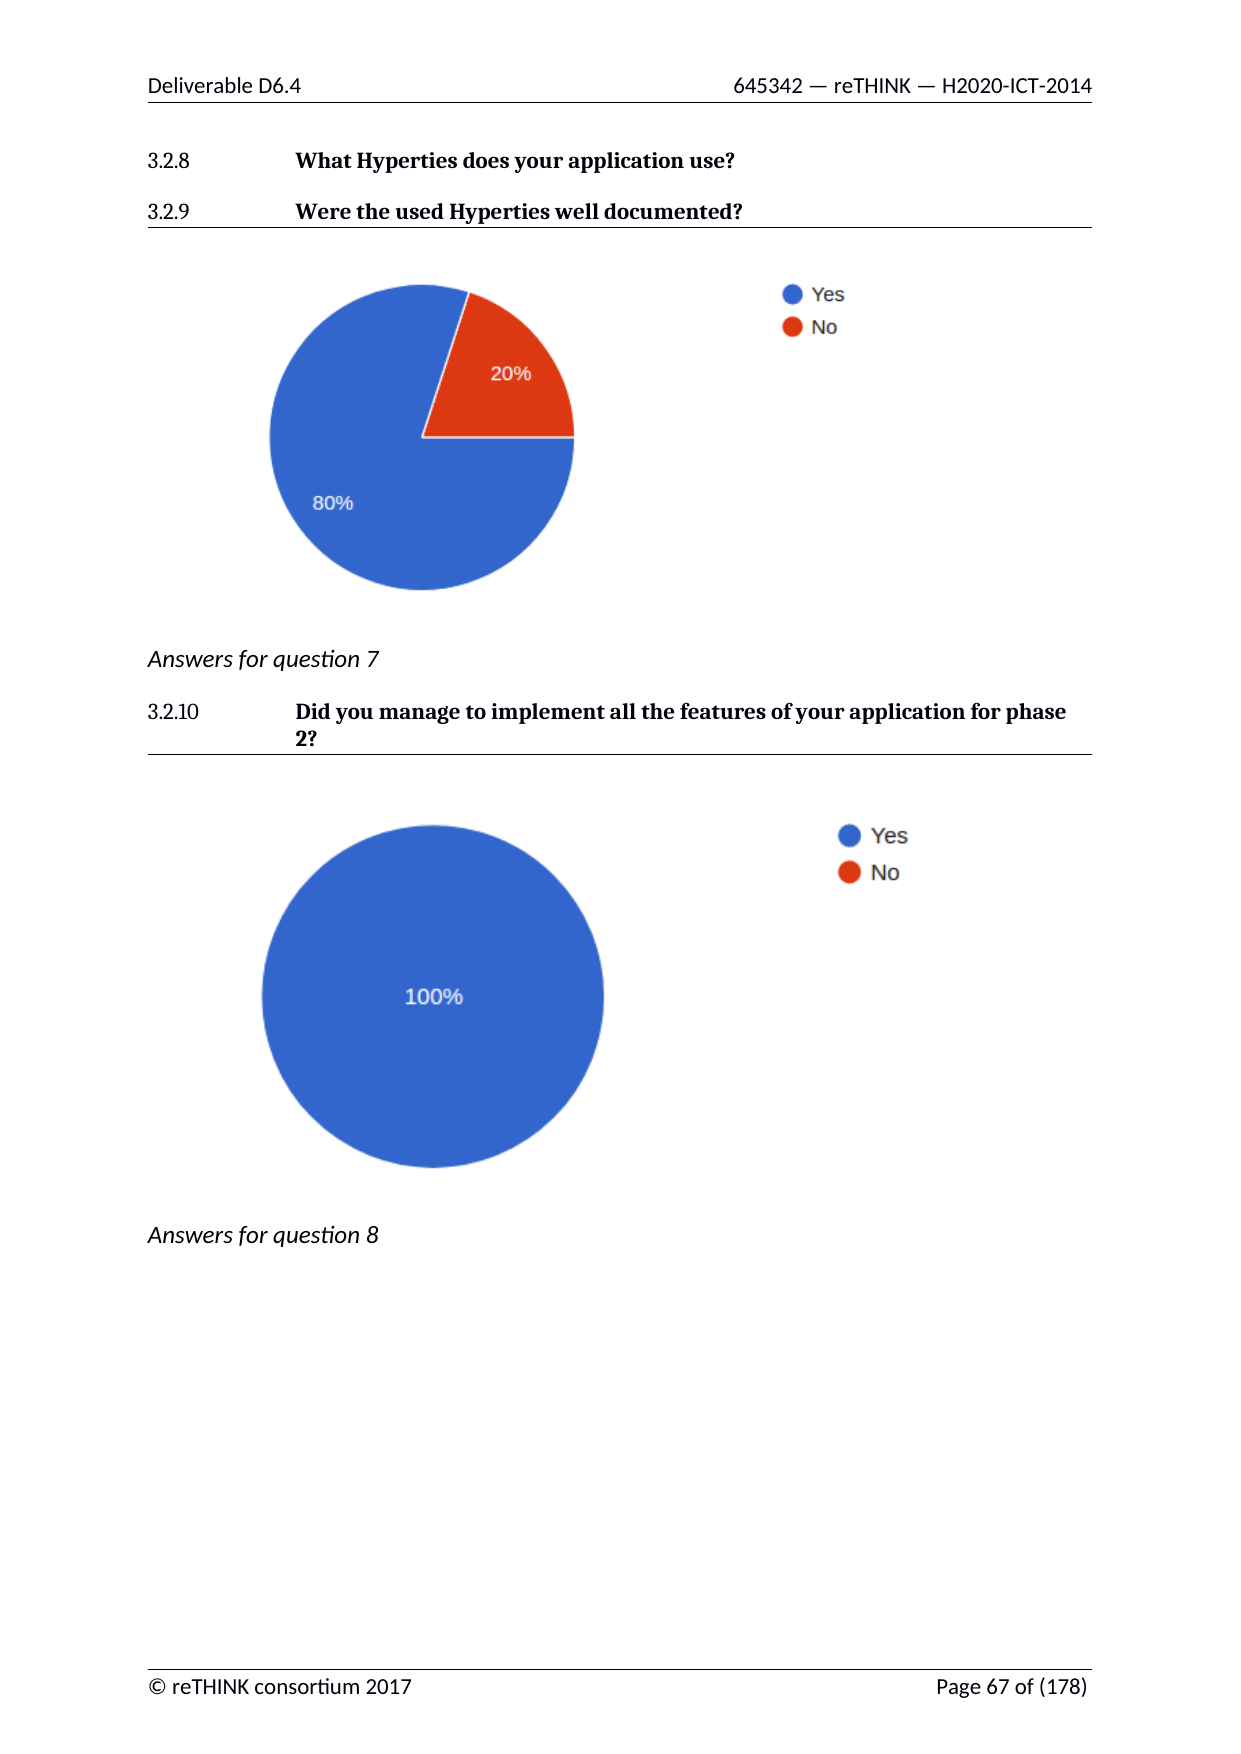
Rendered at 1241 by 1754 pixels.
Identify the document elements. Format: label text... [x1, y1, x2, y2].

subtitle Were the used Hyperties well documented? [148, 199, 1092, 227]
picture [147, 241, 1023, 623]
subtitle Did you manage to implement all the features of your application for phase 2? [148, 699, 1092, 754]
subtitle What Hyperties does your application use? [148, 148, 1092, 174]
picture [147, 767, 1023, 1199]
text Answers for question 7 [148, 644, 1092, 674]
text Answers for question 8 [148, 1219, 1092, 1249]
